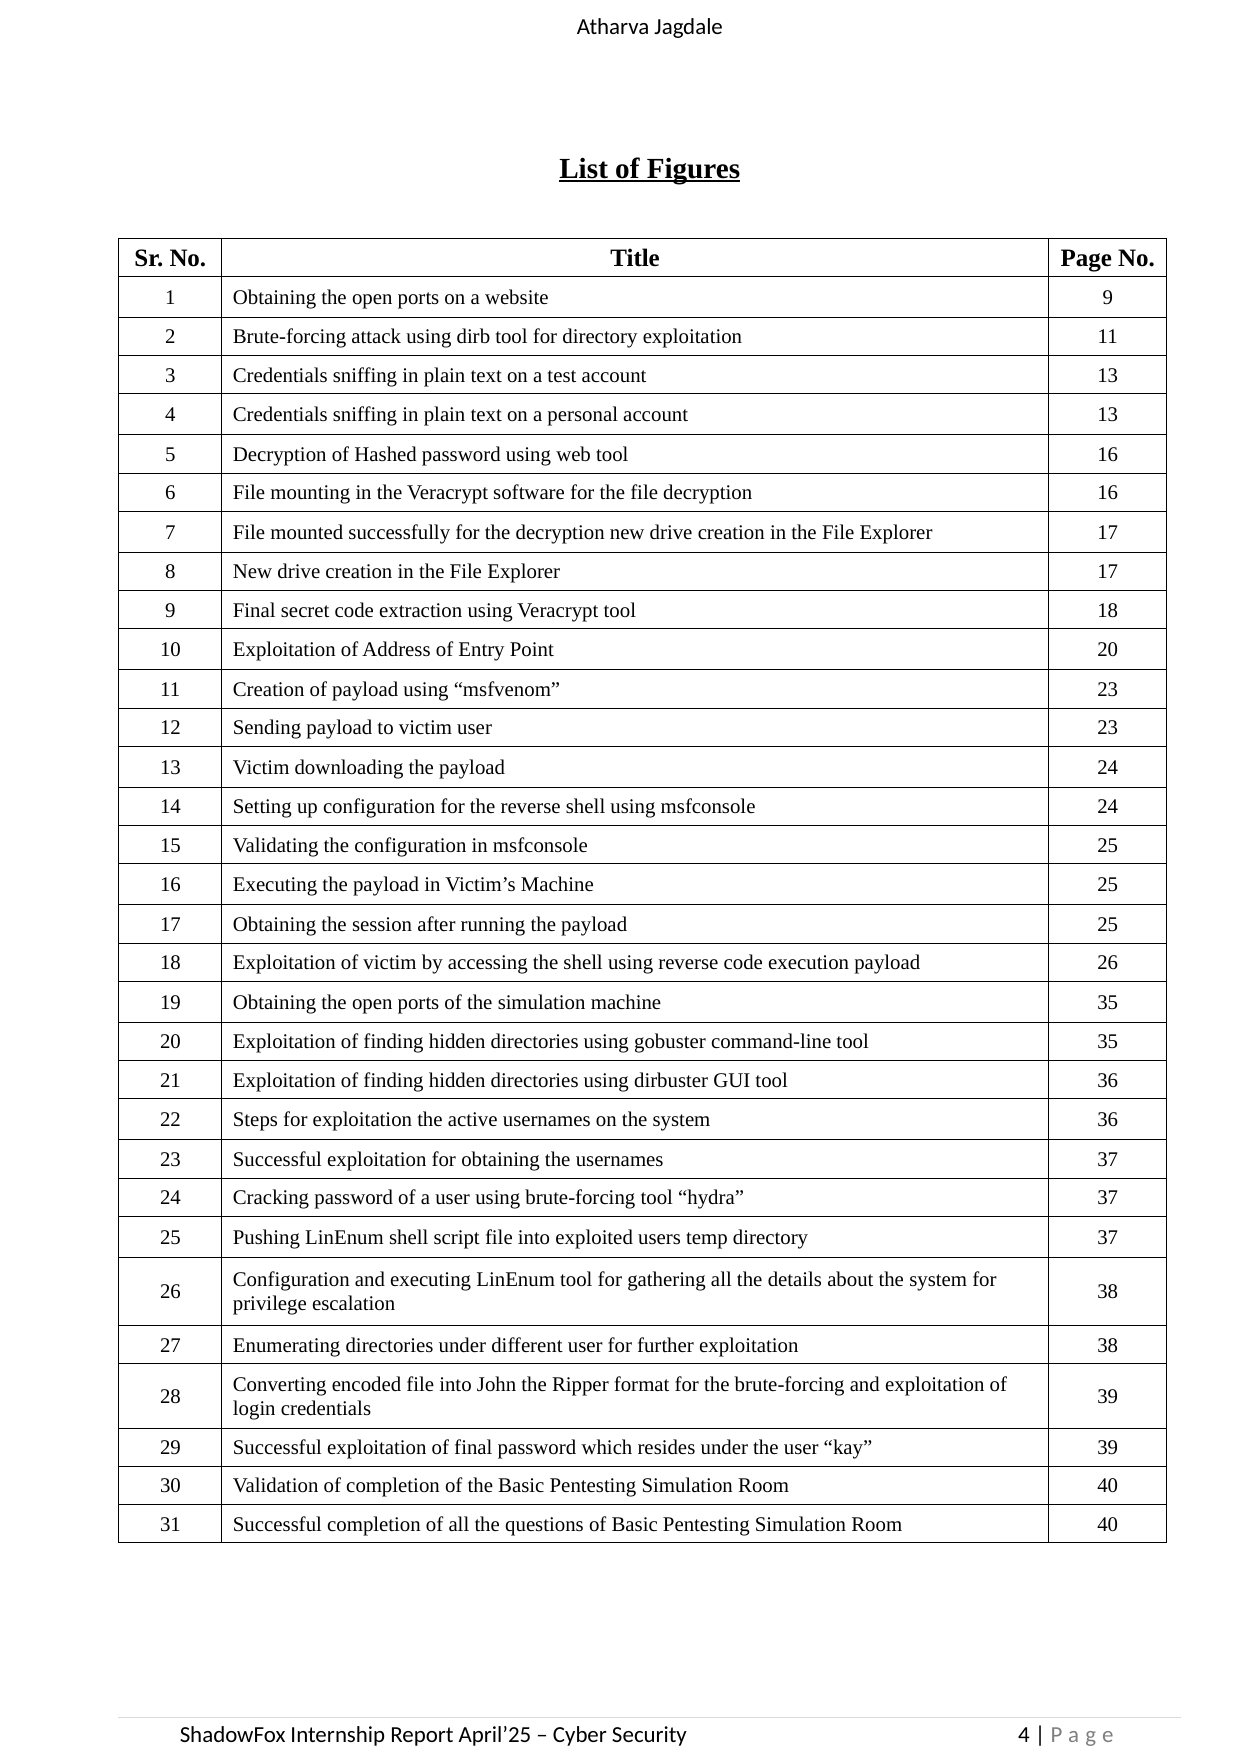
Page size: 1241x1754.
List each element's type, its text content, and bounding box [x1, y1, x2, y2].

table_cell 21 [119, 1061, 221, 1098]
table_cell 24 [119, 1179, 221, 1216]
table_cell New drive creation in the File Explorer [222, 553, 1048, 590]
table_cell 26 [1049, 944, 1166, 981]
table_cell 36 [1049, 1061, 1166, 1098]
table_cell Validation of completion of the Basic Pentesting Simulation Room [222, 1467, 1048, 1504]
table_cell Final secret code extraction using Veracrypt tool [222, 591, 1048, 628]
table_cell 25 [1049, 826, 1166, 863]
table_cell File mounted successfully for the decryption new drive creation in the File Explorer [222, 512, 1048, 552]
table_cell 23 [1049, 709, 1166, 746]
table_cell 25 [1049, 905, 1166, 942]
table_cell Validating the configuration in msfconsole [222, 826, 1048, 863]
table_header Title [222, 239, 1048, 276]
table_cell 37 [1049, 1140, 1166, 1177]
table_cell 16 [1049, 435, 1166, 472]
table_cell 38 [1049, 1258, 1166, 1325]
table_cell 25 [119, 1217, 221, 1257]
table_cell 15 [119, 826, 221, 863]
table_cell 37 [1049, 1179, 1166, 1216]
table_cell 20 [119, 1023, 221, 1060]
table_cell Successful exploitation of final password which resides under the user “kay” [222, 1429, 1048, 1466]
table_header Sr. No. [119, 239, 221, 276]
table_cell Obtaining the open ports of the simulation machine [222, 982, 1048, 1022]
table_cell 9 [119, 591, 221, 628]
table_header Page No. [1049, 239, 1166, 276]
table_cell 4 [119, 394, 221, 434]
table_cell 13 [119, 747, 221, 787]
table_cell Decryption of Hashed password using web tool [222, 435, 1048, 472]
table_cell 8 [119, 553, 221, 590]
table_cell Brute-forcing attack using dirb tool for directory exploitation [222, 318, 1048, 355]
table_cell 23 [1049, 670, 1166, 707]
table_cell 11 [1049, 318, 1166, 355]
table_cell 11 [119, 670, 221, 707]
table_cell 27 [119, 1326, 221, 1363]
table_cell Credentials sniffing in plain text on a personal account [222, 394, 1048, 434]
table_cell Creation of payload using “msfvenom” [222, 670, 1048, 707]
table_cell 17 [1049, 553, 1166, 590]
table_cell 39 [1049, 1429, 1166, 1466]
table_cell Configuration and executing LinEnum tool for gathering all the details about the system for privilege escalation [222, 1258, 1048, 1325]
table_cell Sending payload to victim user [222, 709, 1048, 746]
table_cell 40 [1049, 1505, 1166, 1542]
table_cell 6 [119, 474, 221, 511]
table_cell Converting encoded file into John the Ripper format for the brute-forcing and exploitation of login credentials [222, 1364, 1048, 1427]
table_cell 14 [119, 788, 221, 825]
table_cell 31 [119, 1505, 221, 1542]
table_cell 13 [1049, 394, 1166, 434]
table_cell 5 [119, 435, 221, 472]
table_cell 38 [1049, 1326, 1166, 1363]
table_cell Obtaining the open ports on a website [222, 277, 1048, 317]
table_cell 26 [119, 1258, 221, 1325]
table_cell Steps for exploitation the active usernames on the system [222, 1099, 1048, 1139]
table_cell 19 [119, 982, 221, 1022]
table_cell 22 [119, 1099, 221, 1139]
table_cell File mounting in the Veracrypt software for the file decryption [222, 474, 1048, 511]
table_cell 18 [119, 944, 221, 981]
table_cell Pushing LinEnum shell script file into exploited users temp directory [222, 1217, 1048, 1257]
table_cell Credentials sniffing in plain text on a test account [222, 356, 1048, 393]
table_cell 10 [119, 629, 221, 669]
table_cell Successful completion of all the questions of Basic Pentesting Simulation Room [222, 1505, 1048, 1542]
table_cell 24 [1049, 747, 1166, 787]
table_cell 18 [1049, 591, 1166, 628]
table_cell 9 [1049, 277, 1166, 317]
table_cell 20 [1049, 629, 1166, 669]
table_cell Obtaining the session after running the payload [222, 905, 1048, 942]
table_cell Successful exploitation for obtaining the usernames [222, 1140, 1048, 1177]
text List of Figures [118, 151, 1181, 184]
table_cell 2 [119, 318, 221, 355]
table_cell 30 [119, 1467, 221, 1504]
table_cell 13 [1049, 356, 1166, 393]
table_cell 16 [119, 864, 221, 904]
table_cell 28 [119, 1364, 221, 1427]
table_cell Exploitation of finding hidden directories using dirbuster GUI tool [222, 1061, 1048, 1098]
table_cell 35 [1049, 982, 1166, 1022]
table_cell Setting up configuration for the reverse shell using msfconsole [222, 788, 1048, 825]
table_cell Exploitation of Address of Entry Point [222, 629, 1048, 669]
table_cell 35 [1049, 1023, 1166, 1060]
table_cell Exploitation of victim by accessing the shell using reverse code execution payload [222, 944, 1048, 981]
table_cell 24 [1049, 788, 1166, 825]
table_cell 7 [119, 512, 221, 552]
table_cell Exploitation of finding hidden directories using gobuster command-line tool [222, 1023, 1048, 1060]
table_cell 12 [119, 709, 221, 746]
table_cell 40 [1049, 1467, 1166, 1504]
table_cell Victim downloading the payload [222, 747, 1048, 787]
table_cell Cracking password of a user using brute-forcing tool “hydra” [222, 1179, 1048, 1216]
table_cell 16 [1049, 474, 1166, 511]
table_cell 17 [1049, 512, 1166, 552]
table_cell 1 [119, 277, 221, 317]
table_cell 3 [119, 356, 221, 393]
table_cell 17 [119, 905, 221, 942]
table_cell 39 [1049, 1364, 1166, 1427]
table_cell 29 [119, 1429, 221, 1466]
table_cell 37 [1049, 1217, 1166, 1257]
table_cell 25 [1049, 864, 1166, 904]
table_cell 23 [119, 1140, 221, 1177]
table_cell 36 [1049, 1099, 1166, 1139]
table_cell Enumerating directories under different user for further exploitation [222, 1326, 1048, 1363]
table_cell Executing the payload in Victim’s Machine [222, 864, 1048, 904]
